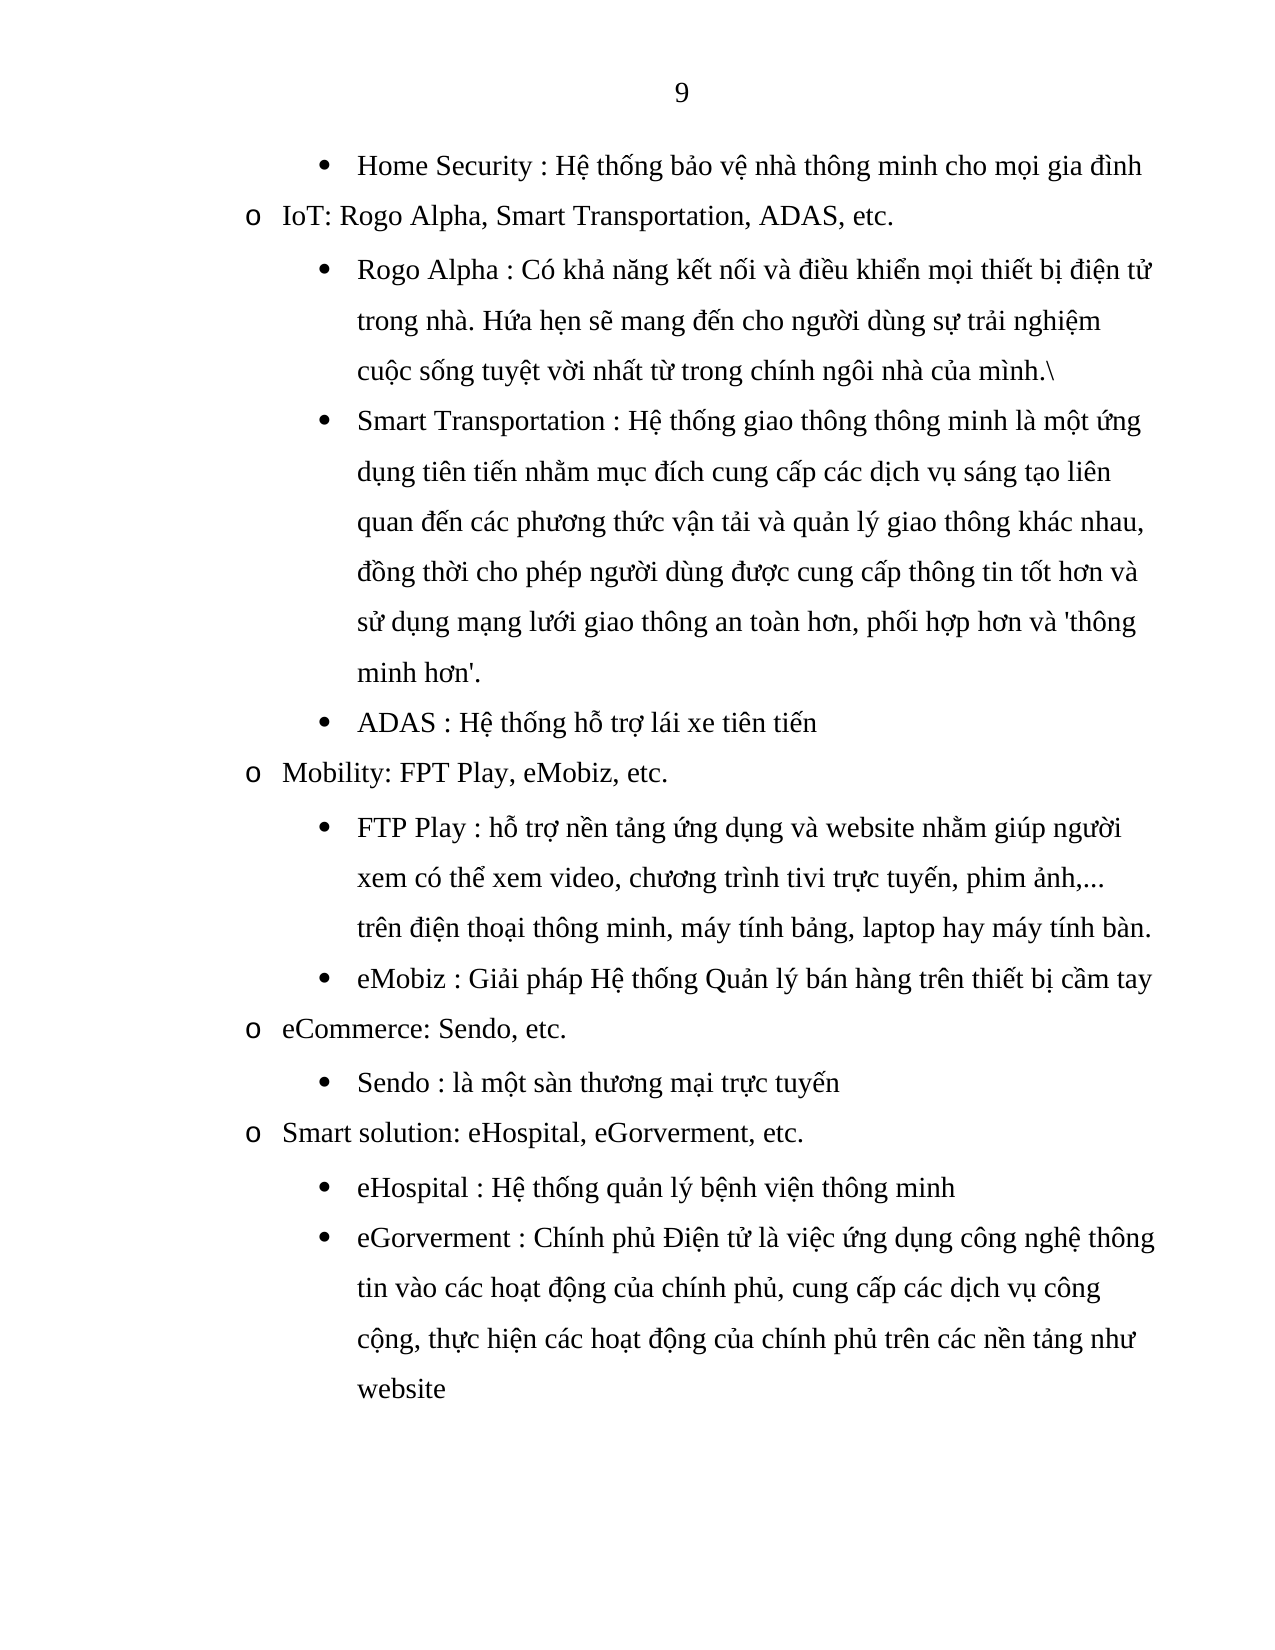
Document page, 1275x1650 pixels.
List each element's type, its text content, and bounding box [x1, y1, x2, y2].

list eCommerce: Sendo, etc. [244, 1011, 1157, 1047]
list Rogo Alpha : Có khả năng kết nối và điều khiển mọi thiết bị điện tử trong nhà. Hứa hẹn sẽ mang đến cho người dùng sự trải nghiệm cuộc sống tuyệt vời nhất từ trong chính ngôi nhà của mình.\ [319, 252, 1157, 386]
list FTP Play : hỗ trợ nền tảng ứng dụng và website nhằm giúp người xem có thể xem video, chương trình tivi trực tuyến, phim ảnh,... trên điện thoại thông minh, máy tính bảng, laptop hay máy tính bàn. [319, 810, 1157, 944]
list eHospital : Hệ thống quản lý bệnh viện thông minh [319, 1170, 1157, 1203]
list eMobiz : Giải pháp Hệ thống Quản lý bán hàng trên thiết bị cầm tay [319, 961, 1157, 994]
list IoT: Rogo Alpha, Smart Transportation, ADAS, etc. [244, 198, 1157, 234]
list eGorverment : Chính phủ Điện tử là việc ứng dụng công nghệ thông tin vào các hoạt động của chính phủ, cung cấp các dịch vụ công cộng, thực hiện các hoạt động của chính phủ trên các nền tảng như website [319, 1220, 1157, 1405]
list Mobility: FPT Play, eMobiz, etc. [244, 756, 1157, 792]
list ADAS : Hệ thống hỗ trợ lái xe tiên tiến [319, 705, 1157, 739]
list Sendo : là một sàn thương mại trực tuyến [319, 1065, 1157, 1099]
list Home Security : Hệ thống bảo vệ nhà thông minh cho mọi gia đình [319, 148, 1157, 181]
list Smart Transportation : Hệ thống giao thông thông minh là một ứng dụng tiên tiến nhằm mục đích cung cấp các dịch vụ sáng tạo liên quan đến các phương thức vận tải và quản lý giao thông khác nhau, đồng thời cho phép người dùng được cung cấp thông tin tốt hơn và sử dụng mạng lưới giao thông an toàn hơn, phối hợp hơn và 'thông minh hơn'. [319, 403, 1157, 688]
list Smart solution: eHospital, eGorverment, etc. [244, 1116, 1157, 1152]
